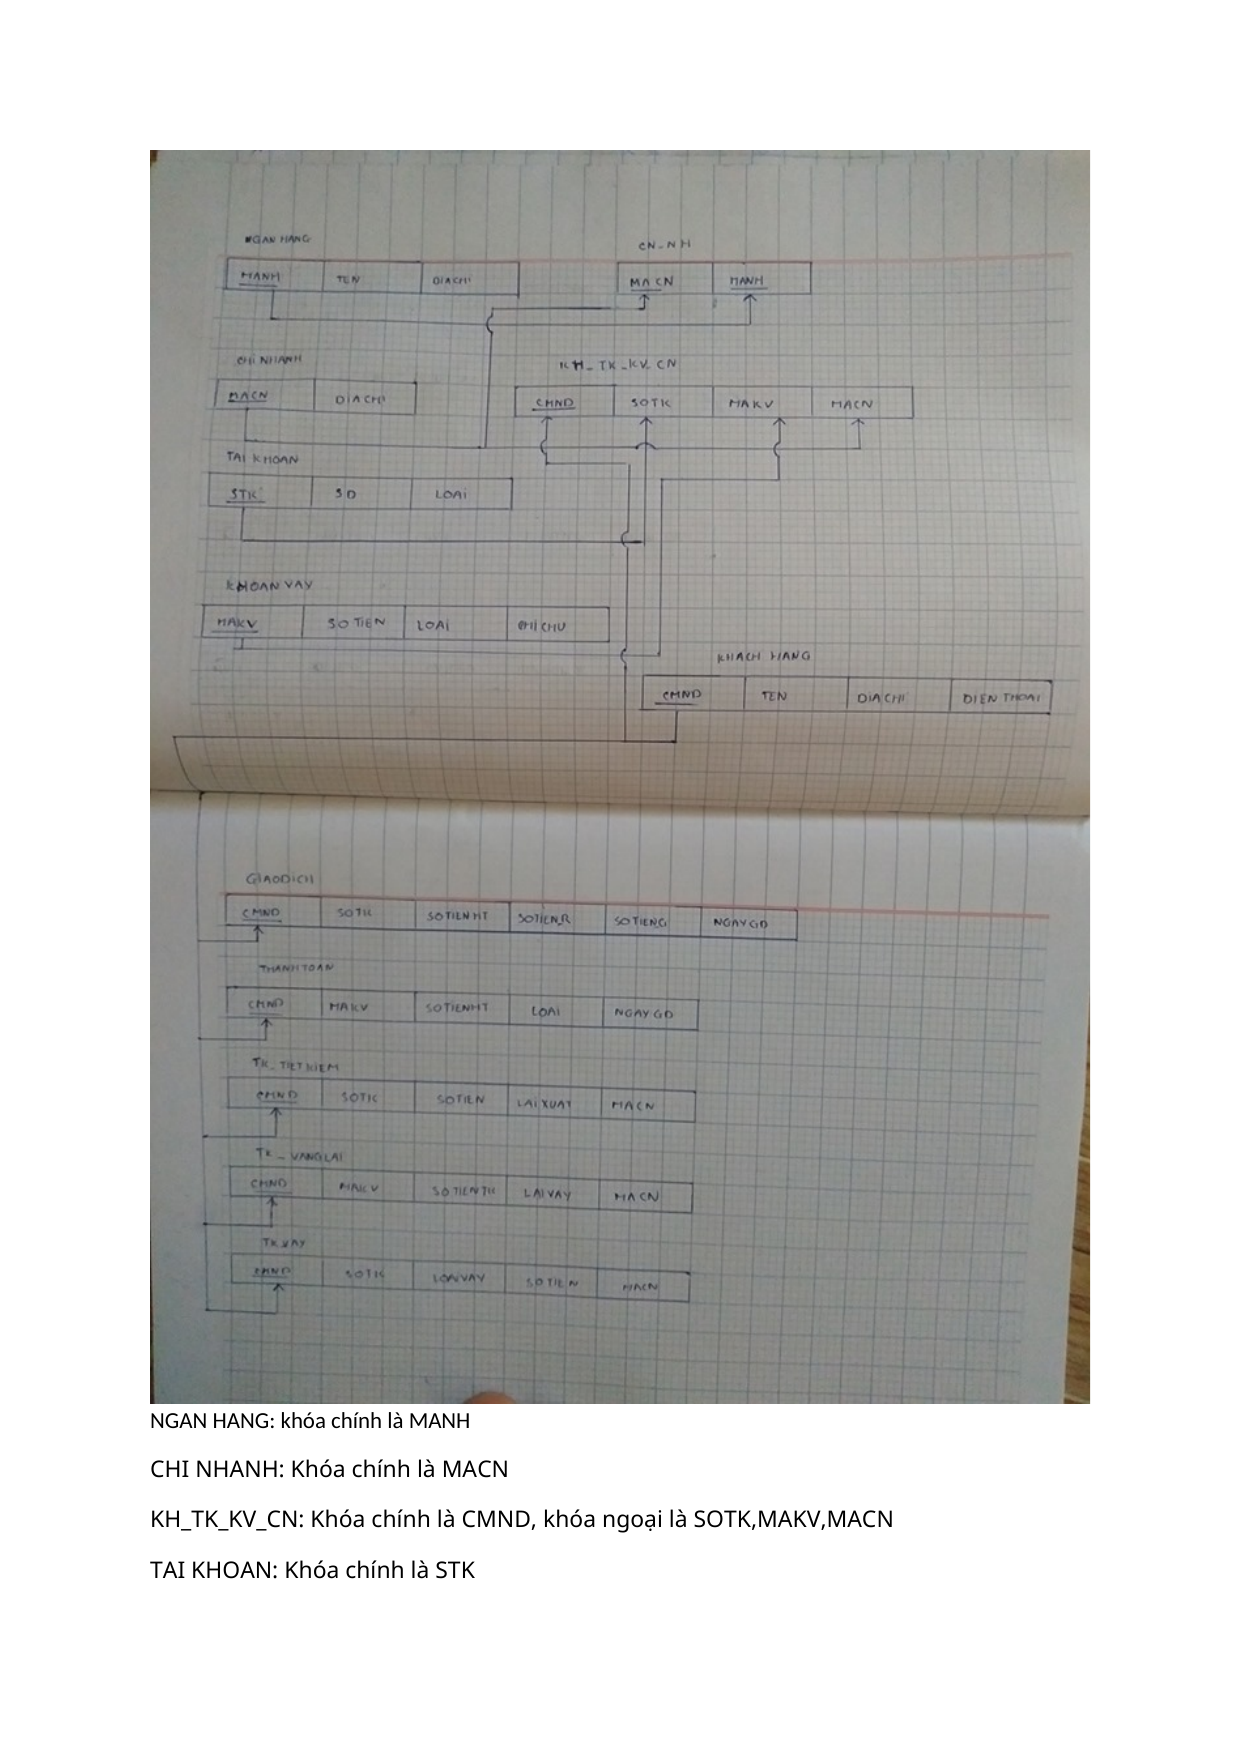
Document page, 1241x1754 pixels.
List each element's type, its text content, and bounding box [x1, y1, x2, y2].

text NGAN HANG: khóa chính là MANH [150, 1404, 1090, 1434]
text KH_TK_KV_CN: Khóa chính là CMND, khóa ngoại là SOTK,MAKV,MACN [150, 1503, 1090, 1534]
picture [150, 150, 1091, 1404]
text CHI NHANH: Khóa chính là MACN [150, 1453, 1090, 1484]
text TAI KHOAN: Khóa chính là STK [150, 1554, 1090, 1585]
